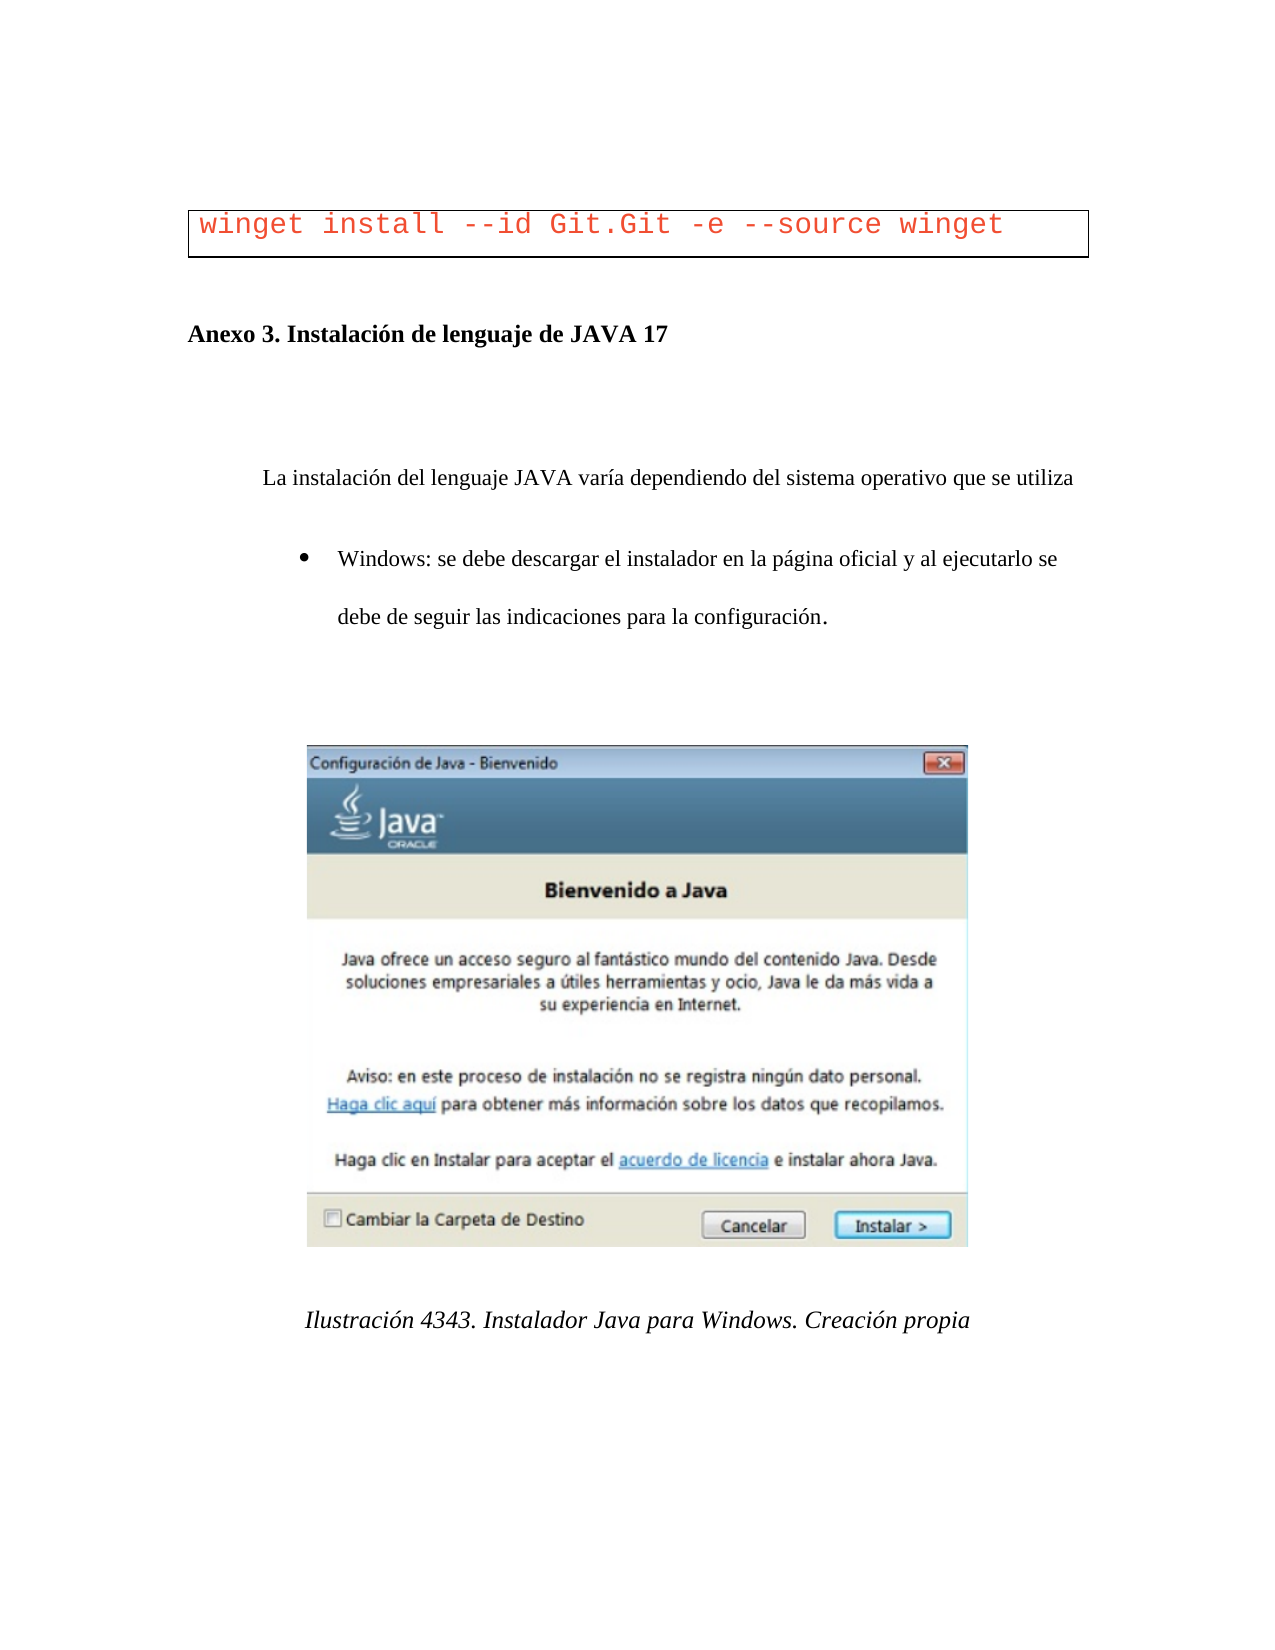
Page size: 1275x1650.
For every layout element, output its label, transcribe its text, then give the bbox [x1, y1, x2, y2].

picture [306, 745, 969, 1247]
text Anexo 3. Instalación de lenguaje de JAVA 17 [187, 319, 1087, 348]
text La instalación del lenguaje JAVA varía dependiendo del sistema operativo que se utiliza [187, 464, 1087, 490]
table_header winget install --id Git.Git -e --source winget [189, 211, 1088, 256]
list Windows: se debe descargar el instalador en la página oficial y al ejecutarlo se debe de seguir las indicaciones para la configuración. [300, 546, 1087, 630]
text Ilustración 4343. Instalador Java para Windows. Creación propia [187, 1305, 1087, 1333]
